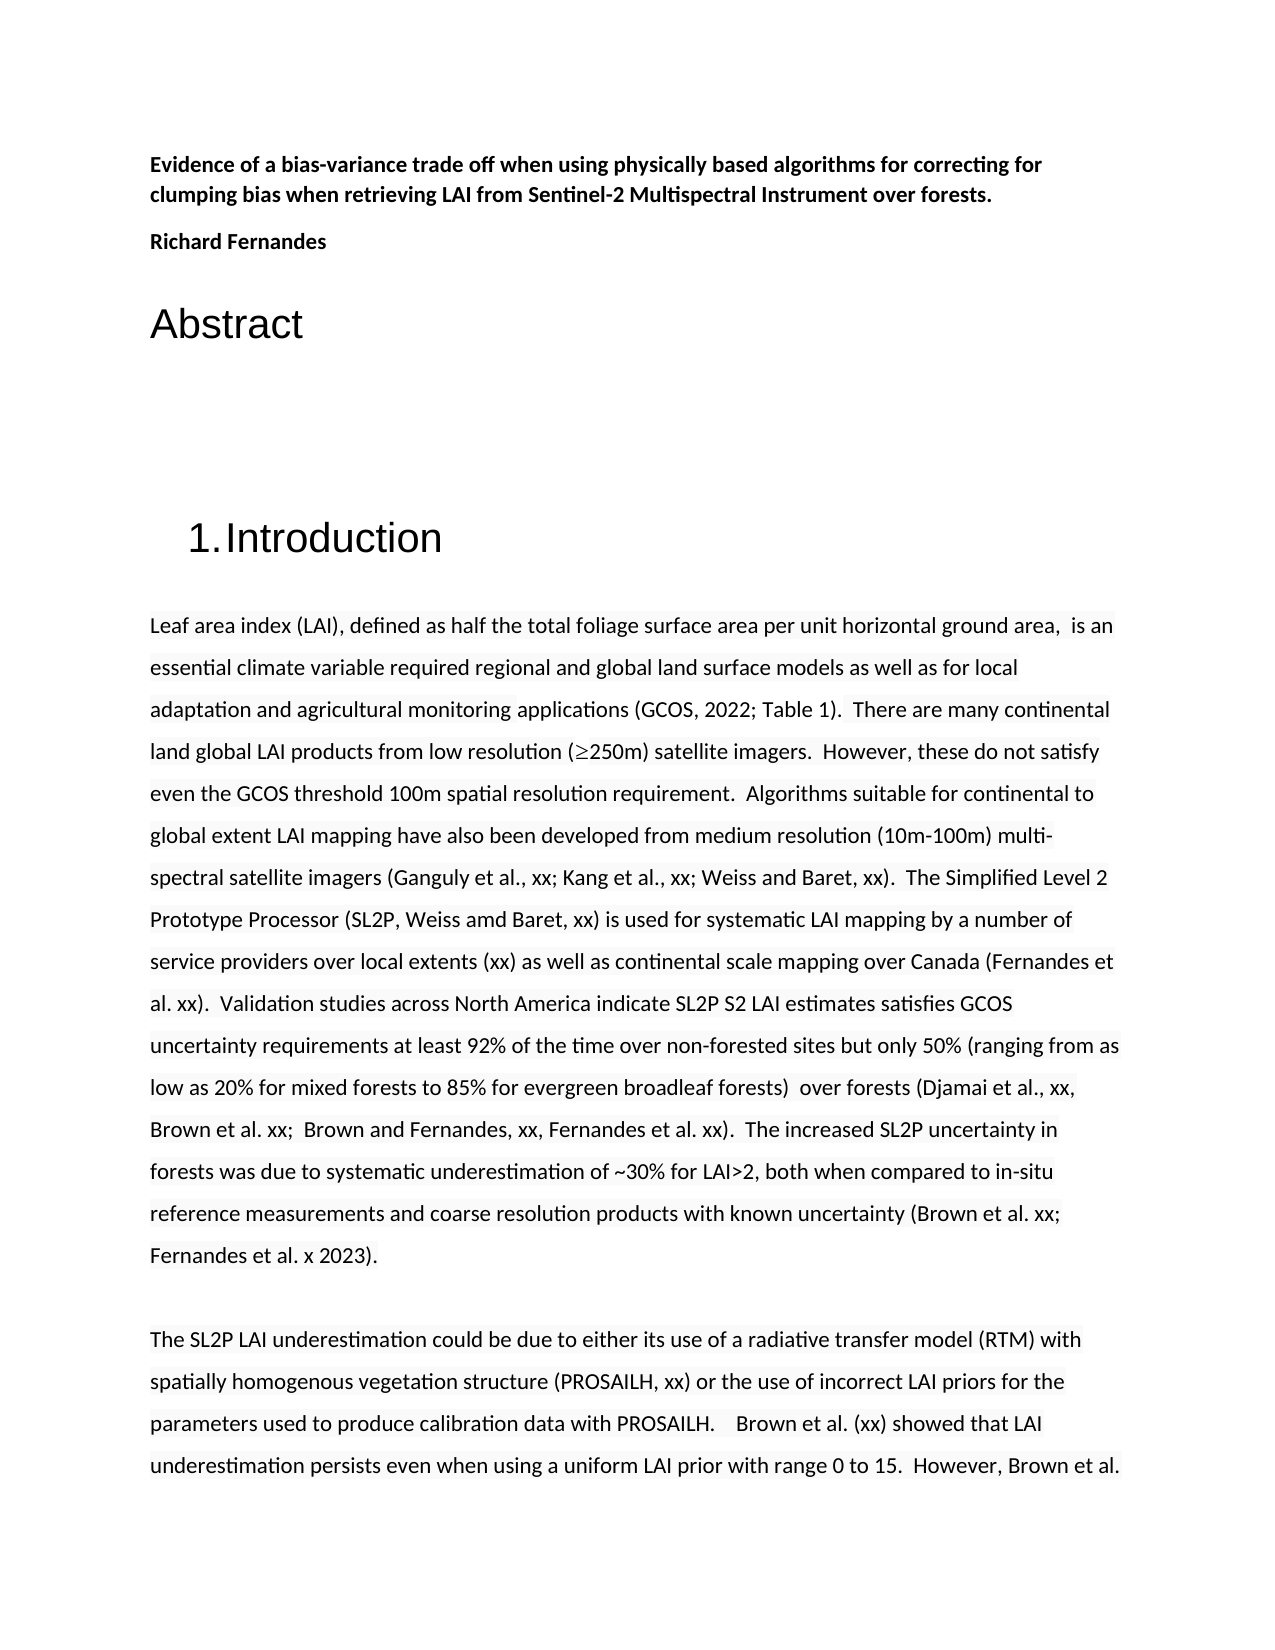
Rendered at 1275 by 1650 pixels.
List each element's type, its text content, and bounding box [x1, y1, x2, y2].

subtitle Abstract [150, 299, 1125, 347]
text Richard Fernandes [150, 227, 1125, 255]
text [150, 1325, 1125, 1479]
text Evidence of a bias-variance trade off when using physically based algorithms for correcting for clumping bias when retrieving LAI from Sentinel-2 Multispectral Instrument over forests. [150, 150, 1125, 208]
text Leaf area index (LAI), defined as half the total foliage surface area per unit horizontal ground area, is an essential climate variable required regional and global land surface models as well as for local adaptation and agricultural monitoring applications (GCOS, 2022; Table 1). There are many continental land global LAI products from low resolution (250m) satellite imagers. However, these do not satisfy even the GCOS threshold 100m spatial resolution requirement. Algorithms suitable for continental to global extent LAI mapping have also been developed from medium resolution (10m-100m) multi-spectral satellite imagers (Ganguly et al., xx; Kang et al., xx; Weiss and Baret, xx). The Simplified Level 2 Prototype Processor (SL2P, Weiss amd Baret, xx) is used for systematic LAI mapping by a number of service providers over local extents (xx) as well as continental scale mapping over Canada (Fernandes et al. xx). Validation studies across North America indicate SL2P S2 LAI estimates satisfies GCOS uncertainty requirements at least 92% of the time over non-forested sites but only 50% (ranging from as low as 20% for mixed forests to 85% for evergreen broadleaf forests) over forests (Djamai et al., xx, Brown et al. xx; Brown and Fernandes, xx, Fernandes et al. xx). The increased SL2P uncertainty in forests was due to systematic underestimation of ~30% for LAI>2, both when compared to in-situ reference measurements and coarse resolution products with known uncertainty (Brown et al. xx; Fernandes et al. x 2023). [150, 611, 1125, 1269]
subtitle Introduction [187, 513, 1125, 561]
